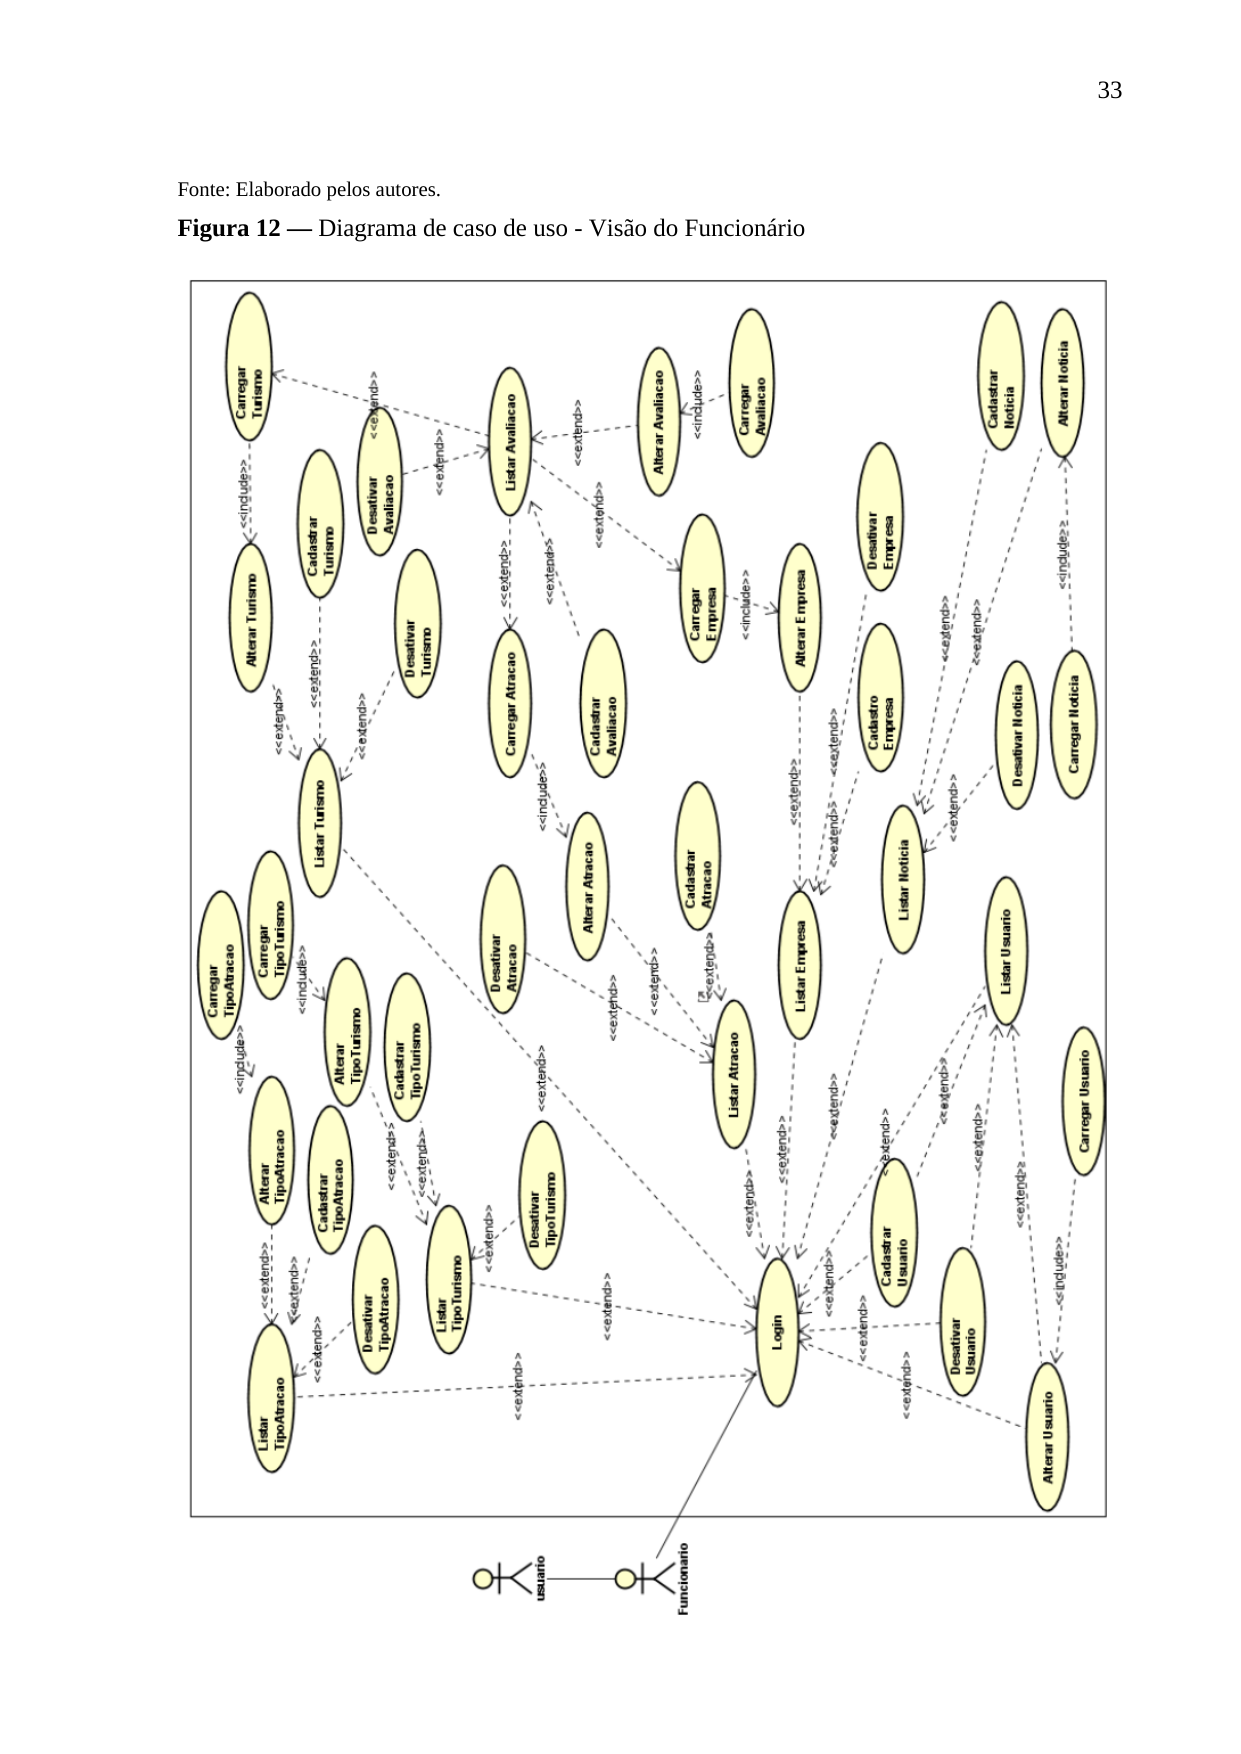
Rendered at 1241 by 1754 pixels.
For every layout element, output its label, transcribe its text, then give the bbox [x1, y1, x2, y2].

text Fonte: Elaborado pelos autores. [177, 177, 1122, 201]
picture [180, 263, 1123, 1631]
